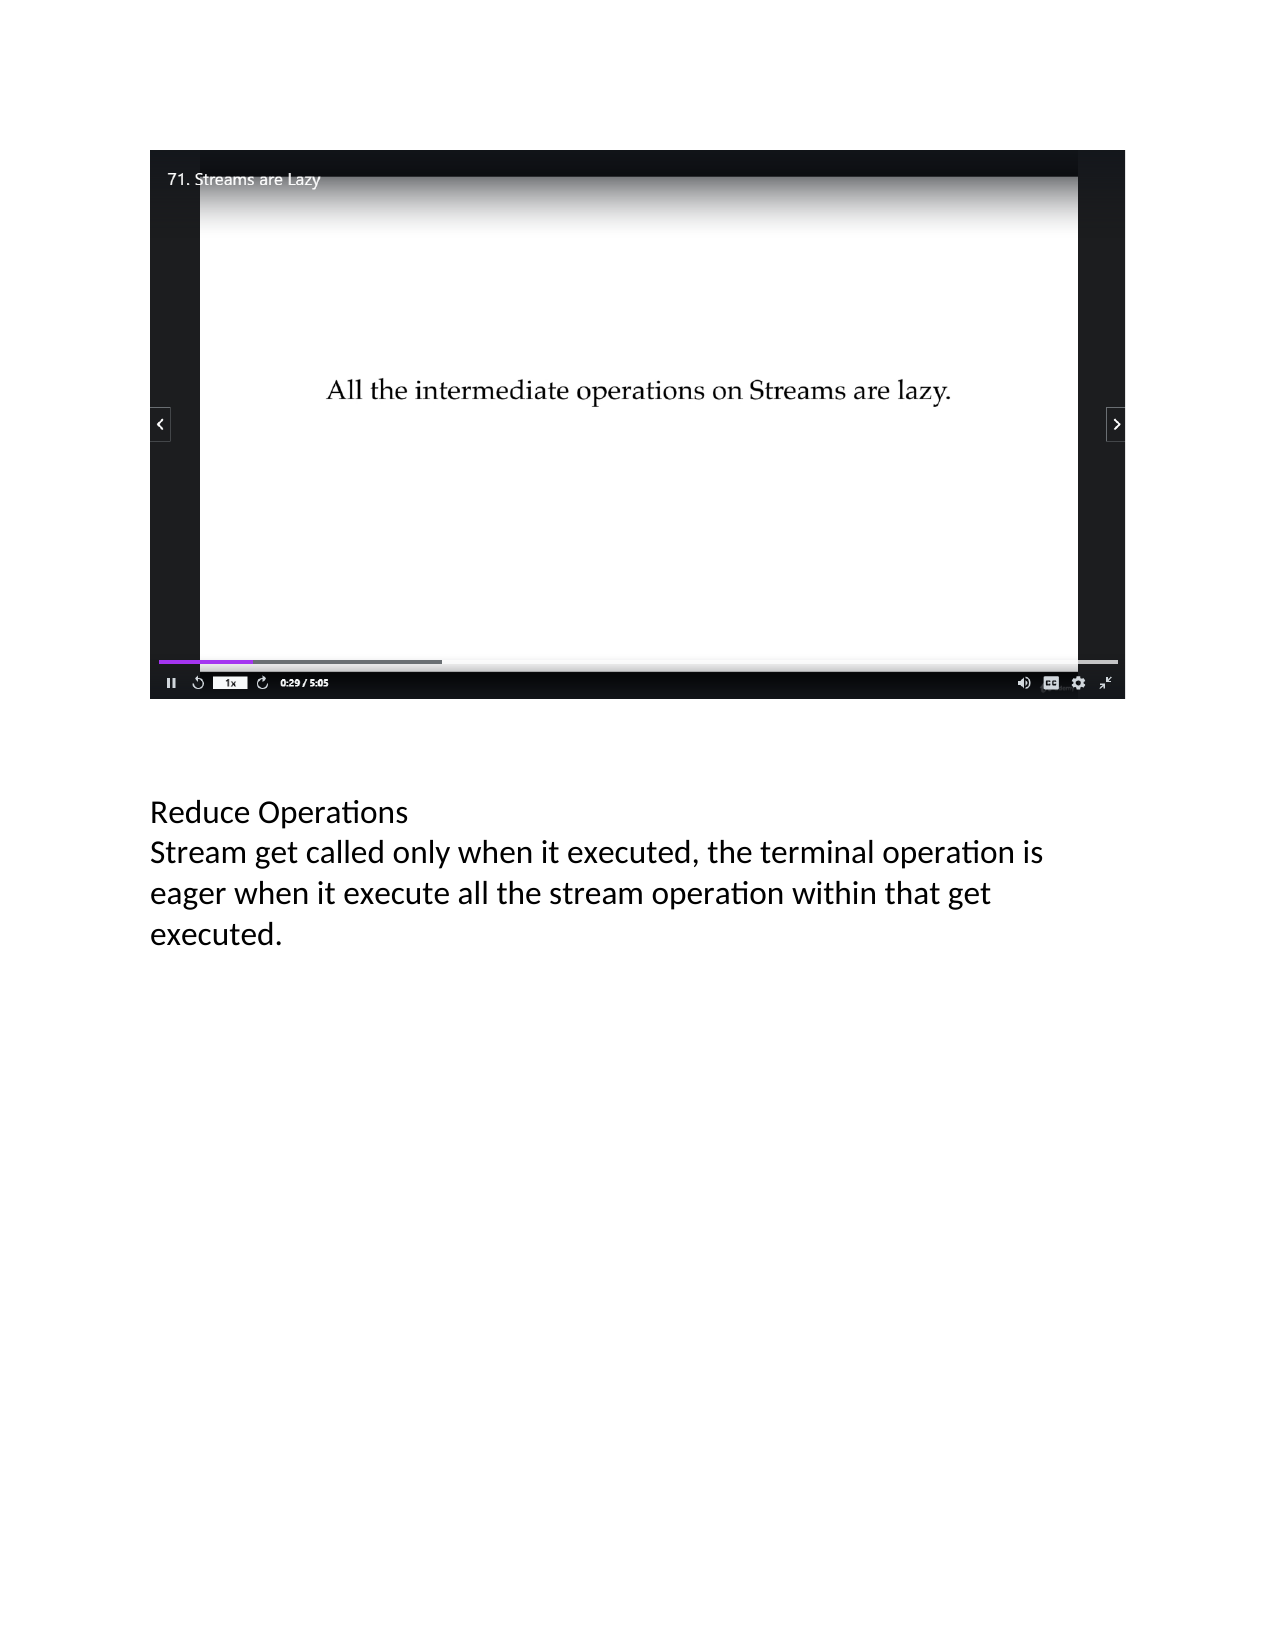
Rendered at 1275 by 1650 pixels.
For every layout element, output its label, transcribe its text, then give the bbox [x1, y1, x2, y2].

text Reduce Operations [150, 791, 1125, 831]
picture [150, 150, 1125, 699]
text Stream get called only when it executed, the terminal operation is eager when it execute all the stream operation within that get executed. [150, 831, 1125, 954]
